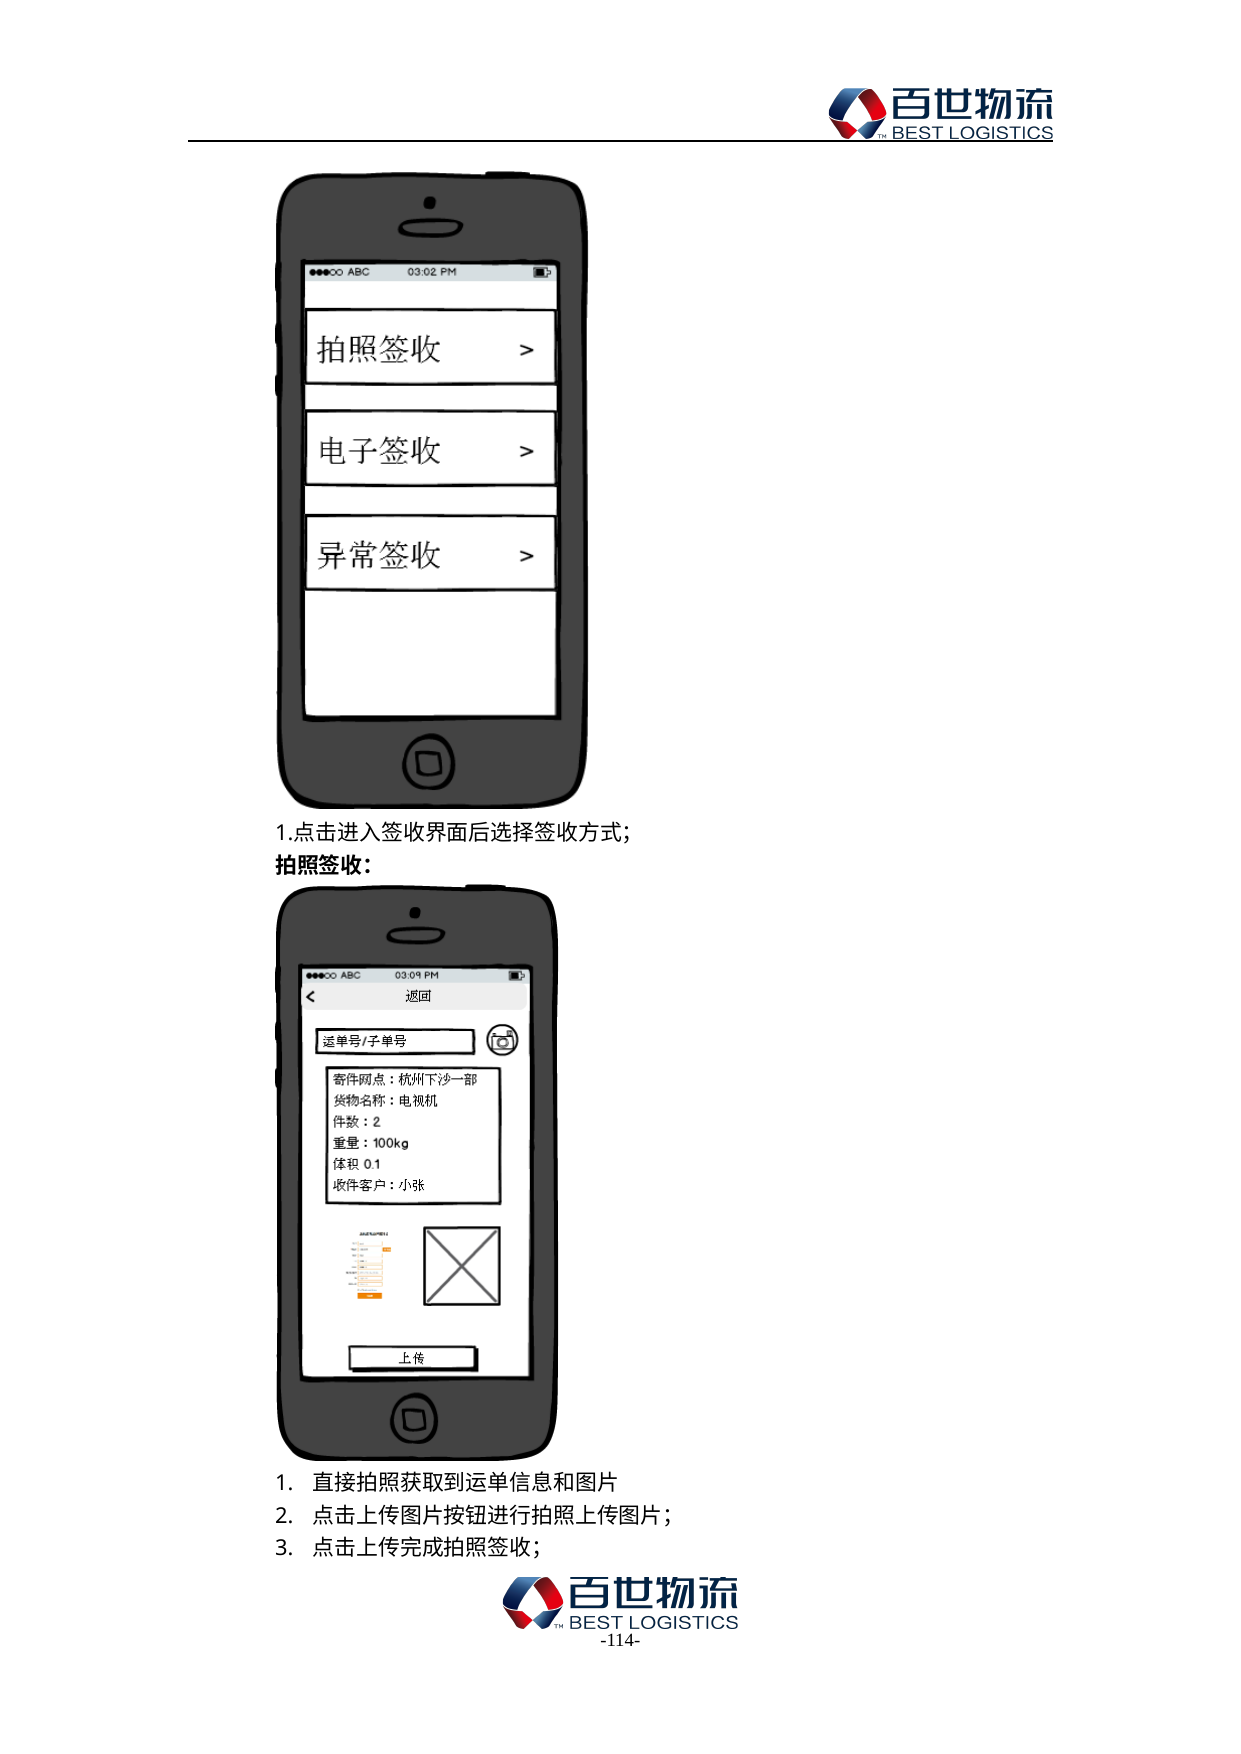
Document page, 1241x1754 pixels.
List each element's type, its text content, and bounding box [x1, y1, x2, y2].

list 点击上传图片按钮进行拍照上传图片； [275, 1497, 1053, 1530]
list 直接拍照获取到运单信息和图片 [275, 1465, 1053, 1497]
list 点击上传完成拍照签收； [275, 1530, 1053, 1562]
picture [275, 884, 559, 1461]
picture [275, 171, 589, 809]
picture [502, 1577, 738, 1629]
list 1.点击进入签收界面后选择签收方式； [275, 815, 1053, 847]
picture [828, 88, 1053, 139]
list 拍照签收： [275, 847, 1053, 880]
